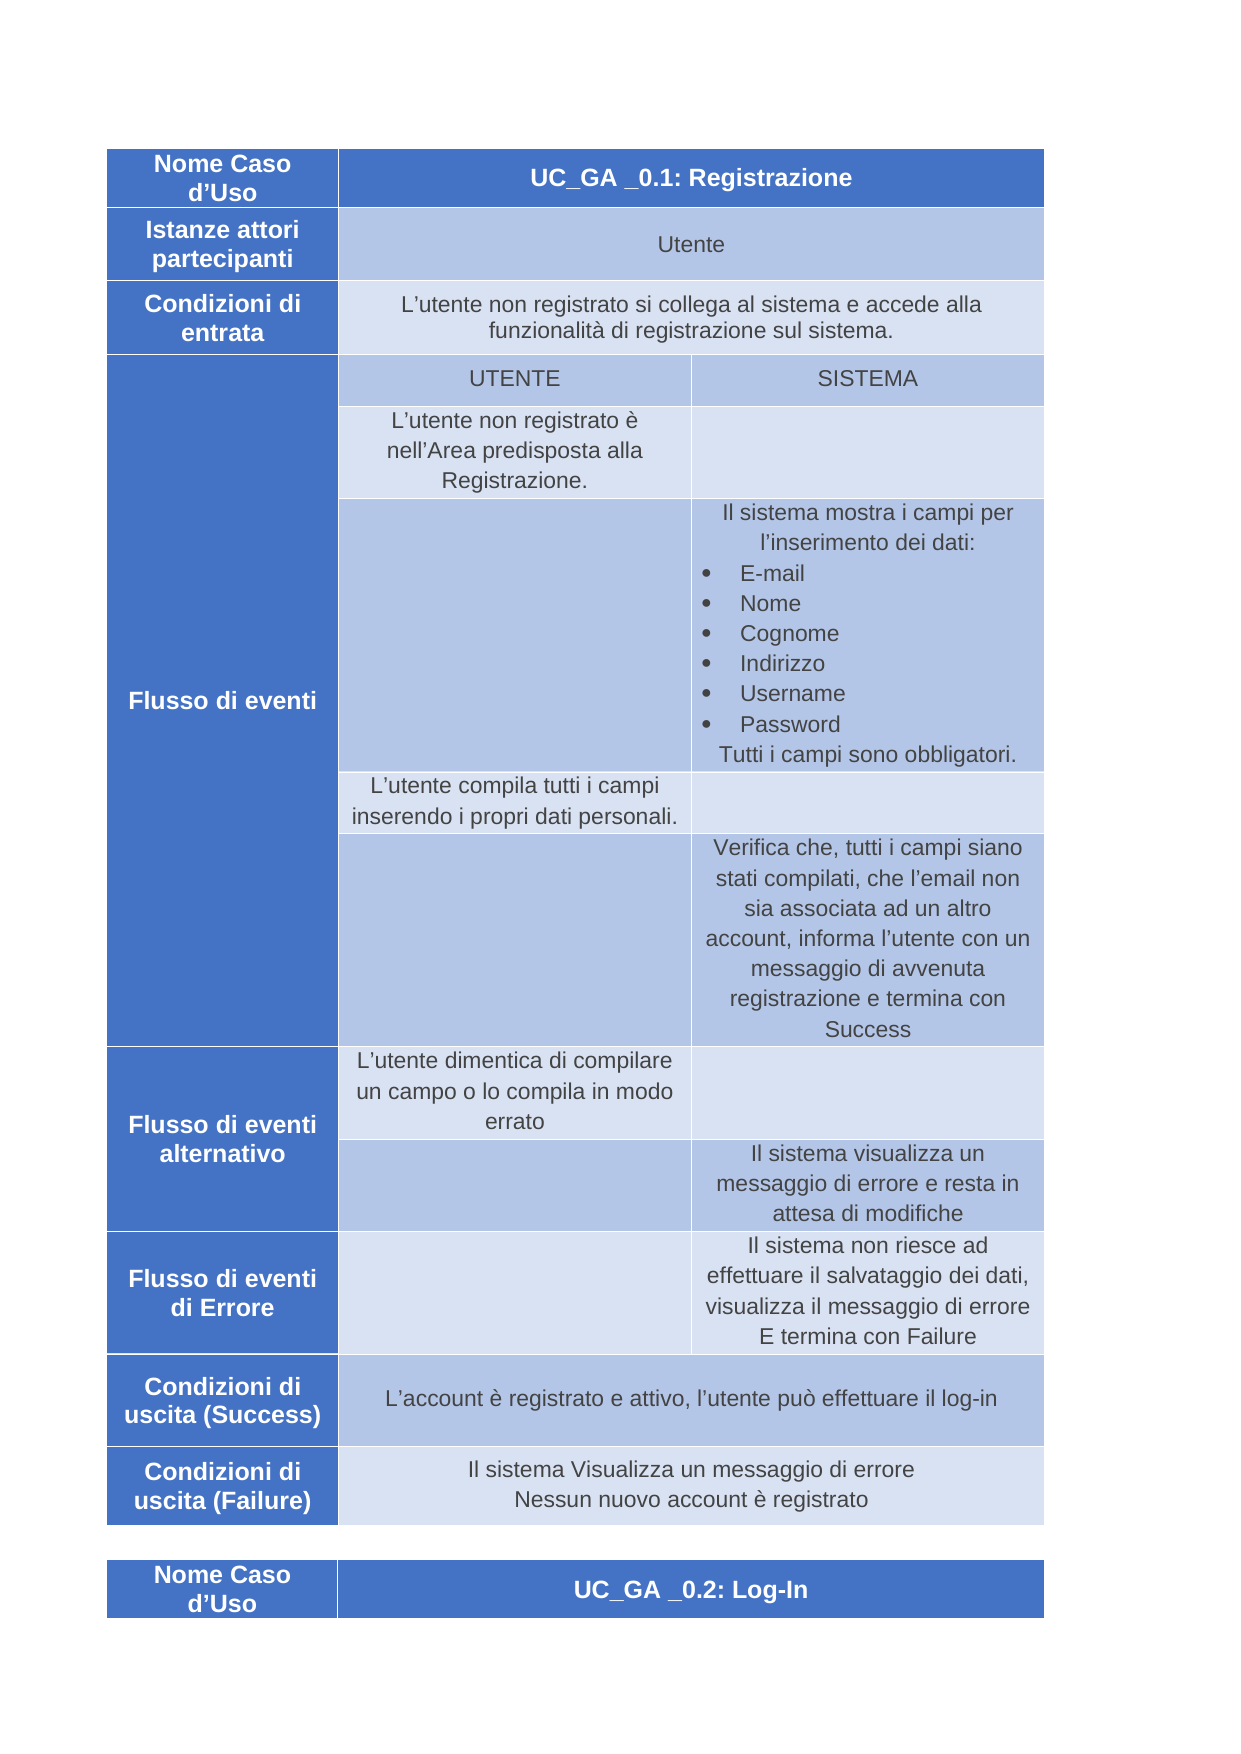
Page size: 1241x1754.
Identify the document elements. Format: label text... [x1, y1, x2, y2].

table_header Nome Caso d’Uso [107, 1560, 337, 1618]
table_cell Utente [339, 208, 1044, 280]
table_cell Flusso di eventi di Errore [107, 1232, 338, 1353]
table_cell L’utente non registrato è nell’Area predisposta alla Registrazione. [339, 407, 691, 498]
table_cell Istanze attori partecipanti [107, 208, 338, 280]
table_cell Verifica che, tutti i campi siano stati compilati, che l’email non sia associata ad un altro account, informa l’utente con un messaggio di avvenuta registrazione e termina con Success [692, 834, 1044, 1046]
table_cell Il sistema mostra i campi per l’inserimento dei dati: E-mail Nome Cognome Indirizzo Username Password Tutti i campi sono obbligatori. [692, 499, 1044, 771]
table_cell [692, 407, 1044, 498]
table_cell L’account è registrato e attivo, l’utente può effettuare il log-in [339, 1355, 1044, 1446]
table_cell Il sistema Visualizza un messaggio di errore Nessun nuovo account è registrato [339, 1447, 1044, 1525]
table_header UC_GA _0.1: Registrazione [339, 149, 1044, 207]
table_cell [339, 1140, 691, 1231]
table_cell [692, 1047, 1044, 1139]
table_cell Condizioni di uscita (Failure) [107, 1447, 338, 1525]
table_cell L’utente dimentica di compilare un campo o lo compila in modo errato [339, 1047, 691, 1139]
table_header Nome Caso d’Uso [107, 149, 338, 207]
table_cell [339, 499, 691, 771]
table_cell [339, 1232, 691, 1353]
table_cell Condizioni di uscita (Success) [107, 1355, 338, 1446]
table_cell Condizioni di entrata [107, 281, 338, 354]
table_cell Flusso di eventi [107, 355, 338, 1046]
table_cell UTENTE [339, 355, 691, 406]
table_cell [339, 834, 691, 1046]
table_cell [692, 773, 1044, 833]
table_cell L’utente non registrato si collega al sistema e accede alla funzionalità di registrazione sul sistema. [339, 281, 1044, 354]
table_cell Il sistema visualizza un messaggio di errore e resta in attesa di modifiche [692, 1140, 1044, 1231]
table_cell Flusso di eventi alternativo [107, 1047, 338, 1231]
table_header UC_GA _0.2: Log-In [338, 1560, 1044, 1618]
table_cell SISTEMA [692, 355, 1044, 406]
table_cell L’utente compila tutti i campi inserendo i propri dati personali. [339, 773, 691, 833]
table_cell Il sistema non riesce ad effettuare il salvataggio dei dati, visualizza il messaggio di errore E termina con Failure [692, 1232, 1044, 1353]
